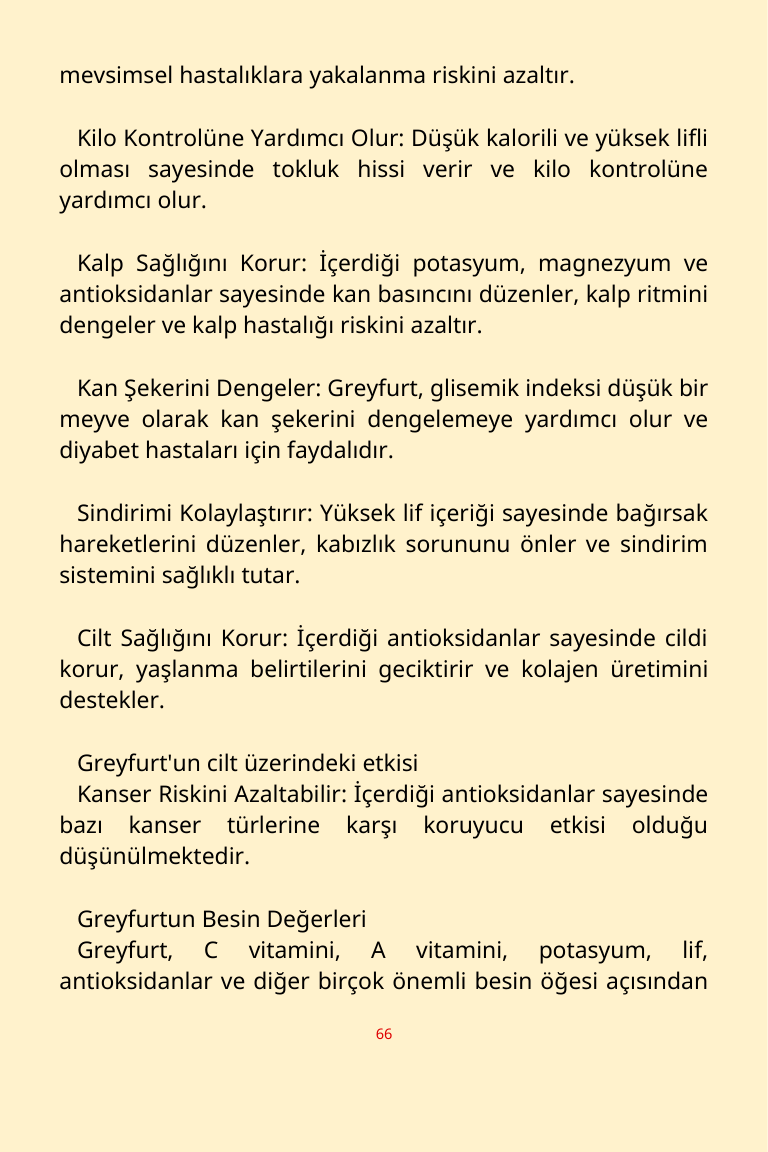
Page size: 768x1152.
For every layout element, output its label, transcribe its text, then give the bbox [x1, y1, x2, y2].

text Sindirimi Kolaylaştırır: Yüksek lif içeriği sayesinde bağırsak hareketlerini düzenler, kabızlık sorununu önler ve sindirim sistemini sağlıklı tutar. [59, 497, 709, 590]
text Cilt Sağlığını Korur: İçerdiği antioksidanlar sayesinde cildi korur, yaşlanma belirtilerini geciktirir ve kolajen üretimini destekler. [59, 622, 709, 715]
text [59, 934, 709, 997]
text Greyfurtun Besin Değerleri [59, 903, 709, 934]
text Greyfurt'un cilt üzerindeki etkisi [59, 747, 709, 778]
text Kilo Kontrolüne Yardımcı Olur: Düşük kalorili ve yüksek lifli olması sayesinde tokluk hissi verir ve kilo kontrolüne yardımcı olur. [59, 122, 709, 215]
text Kanser Riskini Azaltabilir: İçerdiği antioksidanlar sayesinde bazı kanser türlerine karşı koruyucu etkisi olduğu düşünülmektedir. [59, 778, 709, 872]
text Kalp Sağlığını Korur: İçerdiği potasyum, magnezyum ve antioksidanlar sayesinde kan basıncını düzenler, kalp ritmini dengeler ve kalp hastalığı riskini azaltır. [59, 247, 709, 340]
text Kan Şekerini Dengeler: Greyfurt, glisemik indeksi düşük bir meyve olarak kan şekerini dengelemeye yardımcı olur ve diyabet hastaları için faydalıdır. [59, 372, 709, 465]
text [59, 59, 709, 90]
